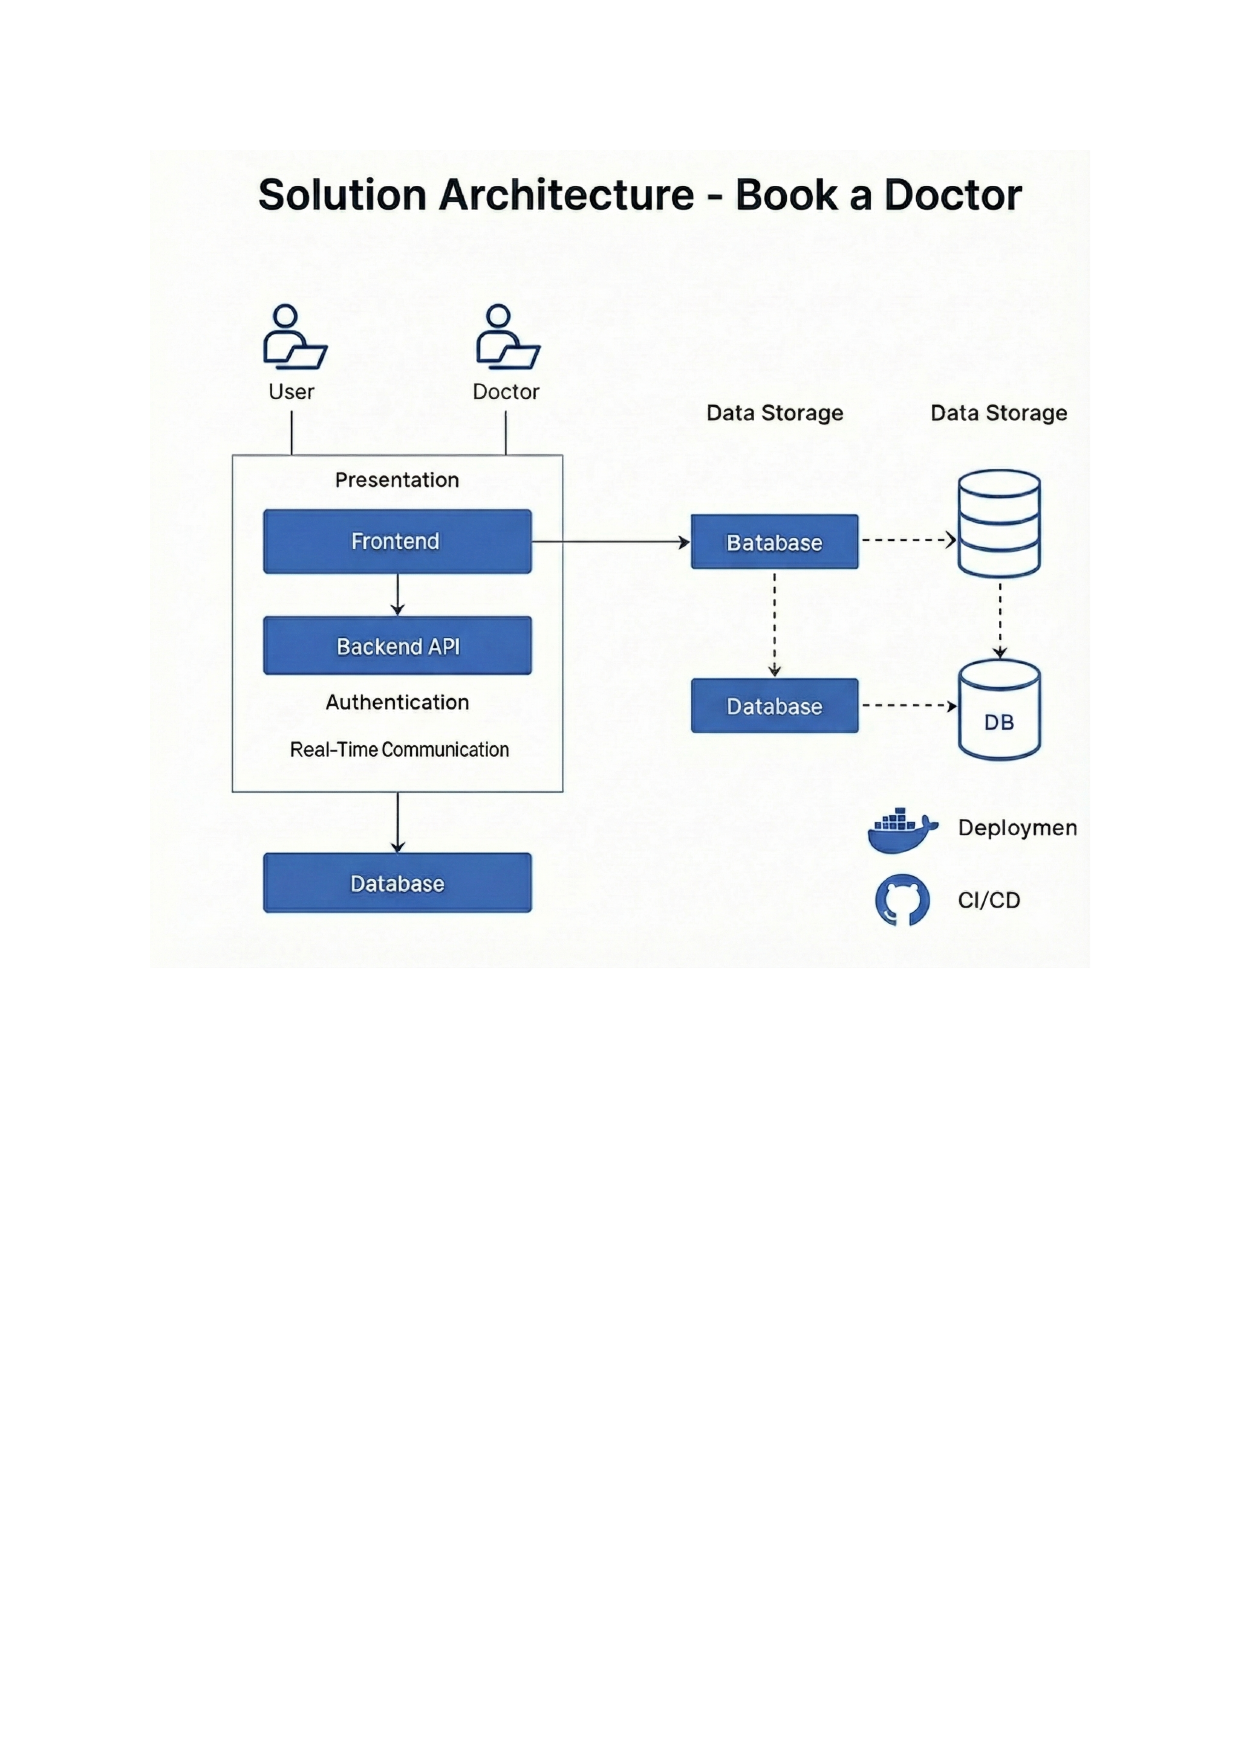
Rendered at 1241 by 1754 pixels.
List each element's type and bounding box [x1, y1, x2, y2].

picture [150, 150, 1091, 968]
